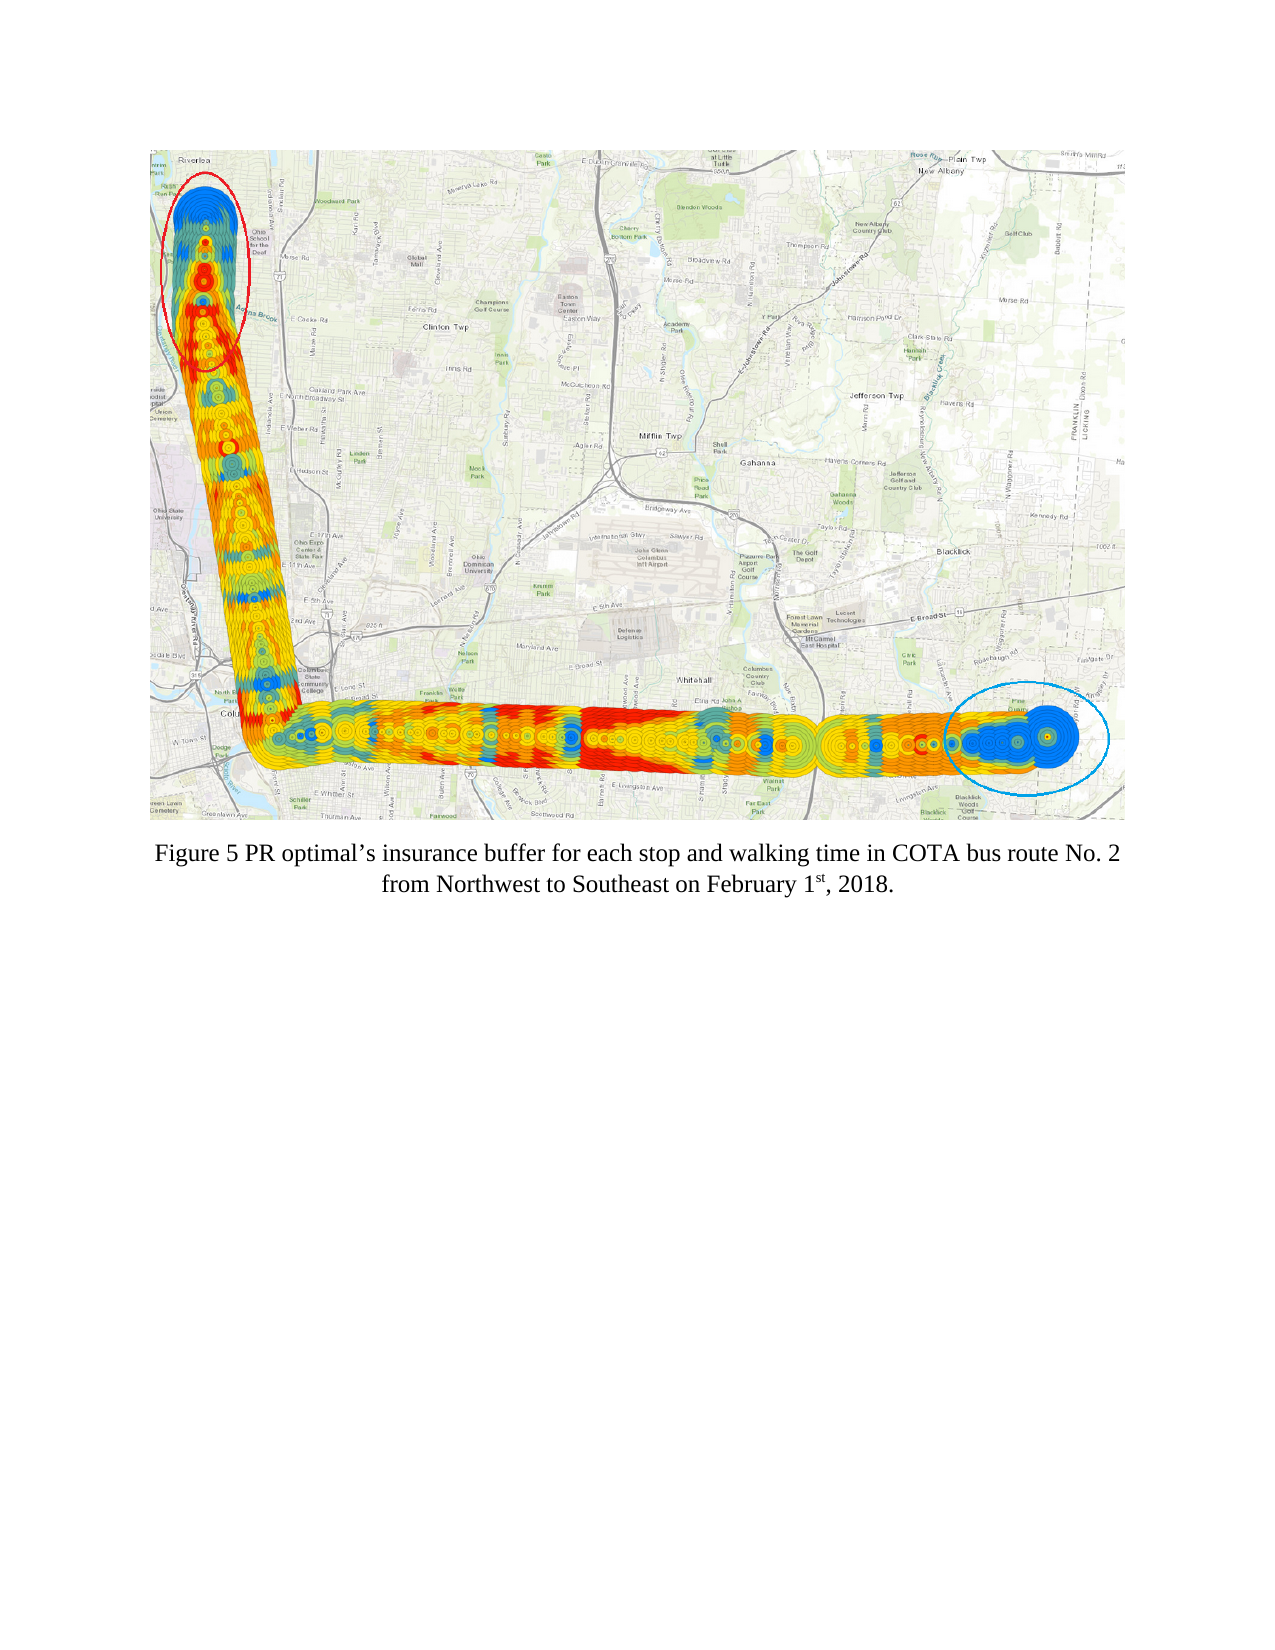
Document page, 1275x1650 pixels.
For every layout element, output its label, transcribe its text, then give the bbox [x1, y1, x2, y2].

picture [150, 150, 1125, 820]
